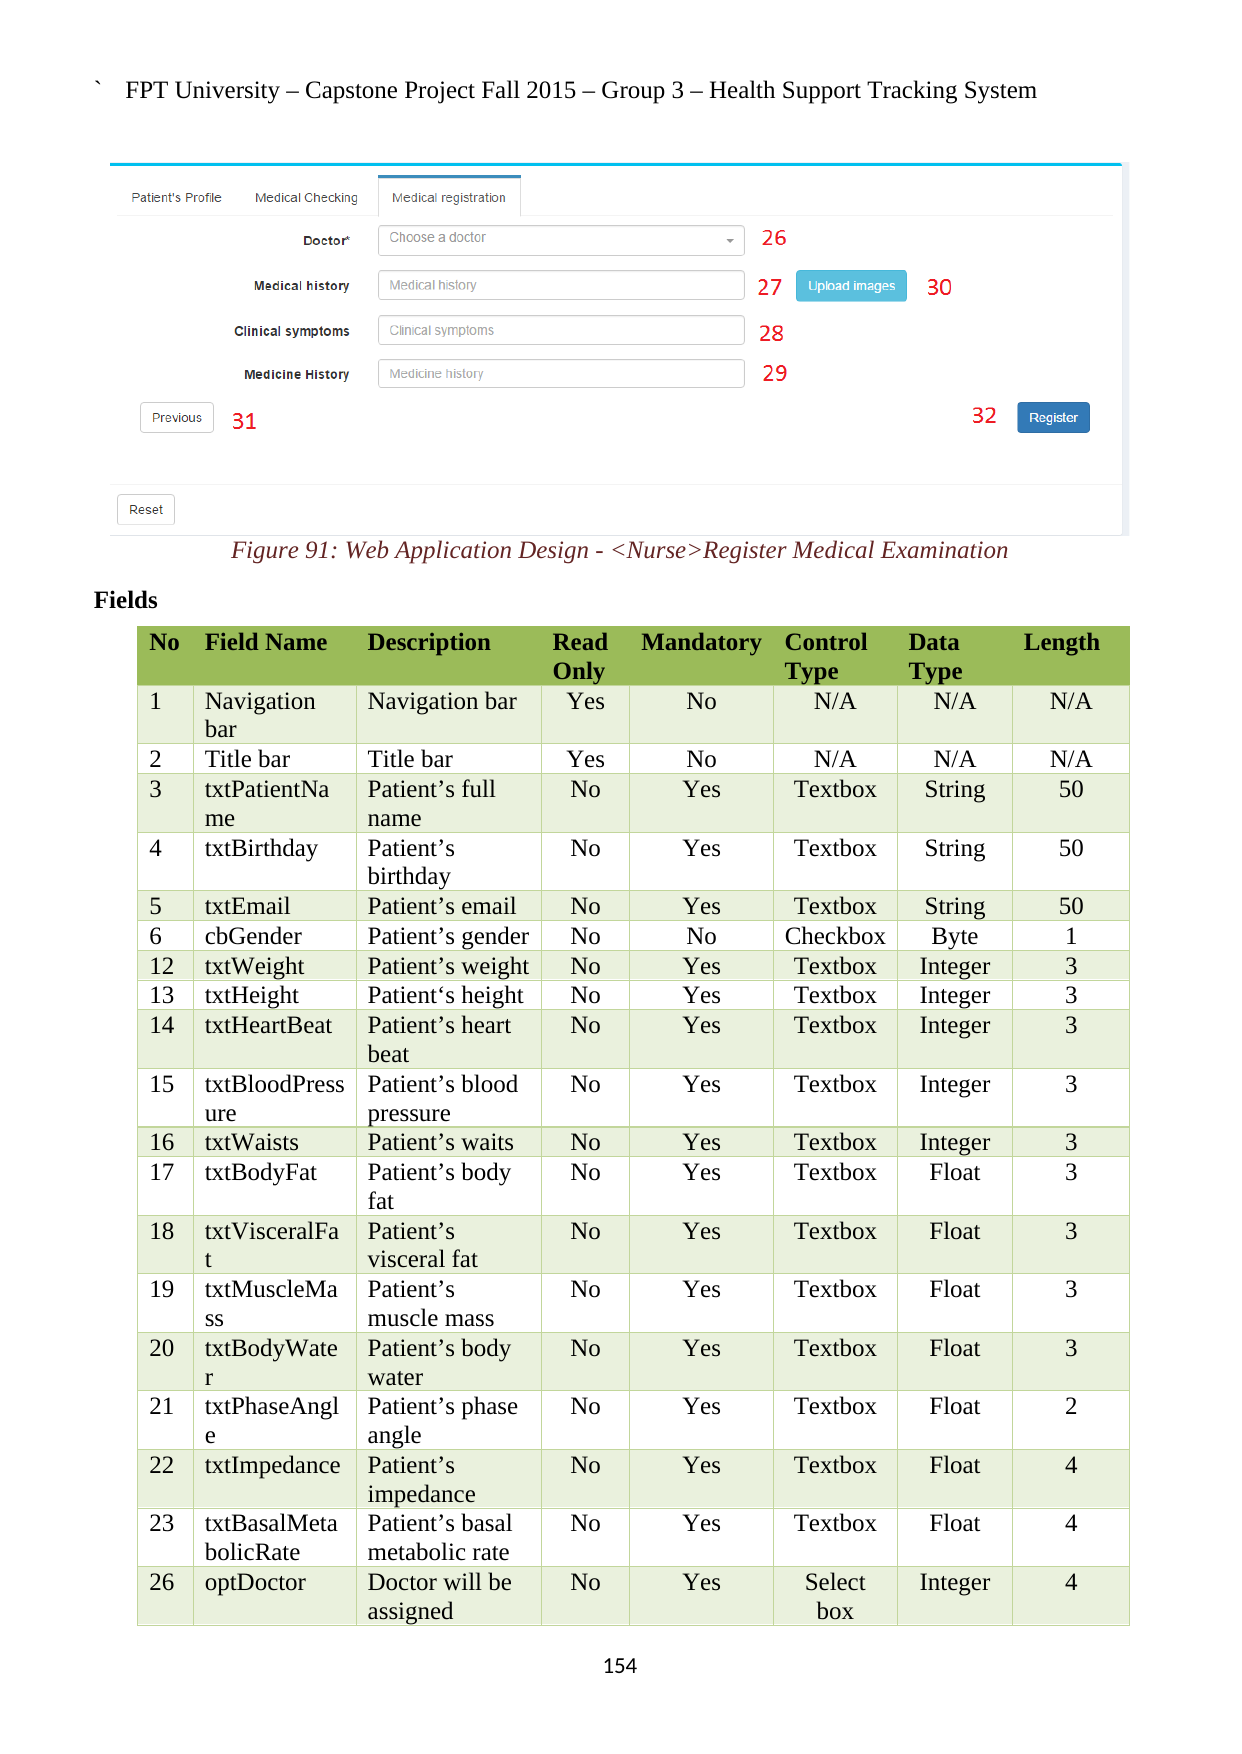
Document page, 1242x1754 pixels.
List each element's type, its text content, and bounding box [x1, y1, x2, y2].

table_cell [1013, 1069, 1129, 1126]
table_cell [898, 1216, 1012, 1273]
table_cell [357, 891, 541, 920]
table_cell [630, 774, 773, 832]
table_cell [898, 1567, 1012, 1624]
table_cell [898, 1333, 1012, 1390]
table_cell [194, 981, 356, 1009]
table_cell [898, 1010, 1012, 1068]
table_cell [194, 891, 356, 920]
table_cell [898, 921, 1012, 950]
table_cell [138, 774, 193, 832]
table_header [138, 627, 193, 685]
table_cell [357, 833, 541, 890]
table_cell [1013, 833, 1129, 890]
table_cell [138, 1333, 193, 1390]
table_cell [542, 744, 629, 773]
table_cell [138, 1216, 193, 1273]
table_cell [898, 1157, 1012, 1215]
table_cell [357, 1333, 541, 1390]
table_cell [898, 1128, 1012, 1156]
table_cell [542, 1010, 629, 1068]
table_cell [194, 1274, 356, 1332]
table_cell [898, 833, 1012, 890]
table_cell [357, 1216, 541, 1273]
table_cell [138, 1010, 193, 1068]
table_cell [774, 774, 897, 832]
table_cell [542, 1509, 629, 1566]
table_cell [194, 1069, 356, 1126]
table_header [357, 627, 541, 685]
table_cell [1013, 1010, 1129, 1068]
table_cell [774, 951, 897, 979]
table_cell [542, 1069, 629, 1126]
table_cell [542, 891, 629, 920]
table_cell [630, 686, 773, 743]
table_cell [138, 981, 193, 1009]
text Figure 91: Web Application Design - <Nurse>Register Medical Examination [94, 535, 1146, 564]
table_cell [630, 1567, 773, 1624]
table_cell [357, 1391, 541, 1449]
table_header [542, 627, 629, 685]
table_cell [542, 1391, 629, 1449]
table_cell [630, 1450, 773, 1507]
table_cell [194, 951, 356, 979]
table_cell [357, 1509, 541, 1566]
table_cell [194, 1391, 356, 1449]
text Fields [94, 585, 1146, 614]
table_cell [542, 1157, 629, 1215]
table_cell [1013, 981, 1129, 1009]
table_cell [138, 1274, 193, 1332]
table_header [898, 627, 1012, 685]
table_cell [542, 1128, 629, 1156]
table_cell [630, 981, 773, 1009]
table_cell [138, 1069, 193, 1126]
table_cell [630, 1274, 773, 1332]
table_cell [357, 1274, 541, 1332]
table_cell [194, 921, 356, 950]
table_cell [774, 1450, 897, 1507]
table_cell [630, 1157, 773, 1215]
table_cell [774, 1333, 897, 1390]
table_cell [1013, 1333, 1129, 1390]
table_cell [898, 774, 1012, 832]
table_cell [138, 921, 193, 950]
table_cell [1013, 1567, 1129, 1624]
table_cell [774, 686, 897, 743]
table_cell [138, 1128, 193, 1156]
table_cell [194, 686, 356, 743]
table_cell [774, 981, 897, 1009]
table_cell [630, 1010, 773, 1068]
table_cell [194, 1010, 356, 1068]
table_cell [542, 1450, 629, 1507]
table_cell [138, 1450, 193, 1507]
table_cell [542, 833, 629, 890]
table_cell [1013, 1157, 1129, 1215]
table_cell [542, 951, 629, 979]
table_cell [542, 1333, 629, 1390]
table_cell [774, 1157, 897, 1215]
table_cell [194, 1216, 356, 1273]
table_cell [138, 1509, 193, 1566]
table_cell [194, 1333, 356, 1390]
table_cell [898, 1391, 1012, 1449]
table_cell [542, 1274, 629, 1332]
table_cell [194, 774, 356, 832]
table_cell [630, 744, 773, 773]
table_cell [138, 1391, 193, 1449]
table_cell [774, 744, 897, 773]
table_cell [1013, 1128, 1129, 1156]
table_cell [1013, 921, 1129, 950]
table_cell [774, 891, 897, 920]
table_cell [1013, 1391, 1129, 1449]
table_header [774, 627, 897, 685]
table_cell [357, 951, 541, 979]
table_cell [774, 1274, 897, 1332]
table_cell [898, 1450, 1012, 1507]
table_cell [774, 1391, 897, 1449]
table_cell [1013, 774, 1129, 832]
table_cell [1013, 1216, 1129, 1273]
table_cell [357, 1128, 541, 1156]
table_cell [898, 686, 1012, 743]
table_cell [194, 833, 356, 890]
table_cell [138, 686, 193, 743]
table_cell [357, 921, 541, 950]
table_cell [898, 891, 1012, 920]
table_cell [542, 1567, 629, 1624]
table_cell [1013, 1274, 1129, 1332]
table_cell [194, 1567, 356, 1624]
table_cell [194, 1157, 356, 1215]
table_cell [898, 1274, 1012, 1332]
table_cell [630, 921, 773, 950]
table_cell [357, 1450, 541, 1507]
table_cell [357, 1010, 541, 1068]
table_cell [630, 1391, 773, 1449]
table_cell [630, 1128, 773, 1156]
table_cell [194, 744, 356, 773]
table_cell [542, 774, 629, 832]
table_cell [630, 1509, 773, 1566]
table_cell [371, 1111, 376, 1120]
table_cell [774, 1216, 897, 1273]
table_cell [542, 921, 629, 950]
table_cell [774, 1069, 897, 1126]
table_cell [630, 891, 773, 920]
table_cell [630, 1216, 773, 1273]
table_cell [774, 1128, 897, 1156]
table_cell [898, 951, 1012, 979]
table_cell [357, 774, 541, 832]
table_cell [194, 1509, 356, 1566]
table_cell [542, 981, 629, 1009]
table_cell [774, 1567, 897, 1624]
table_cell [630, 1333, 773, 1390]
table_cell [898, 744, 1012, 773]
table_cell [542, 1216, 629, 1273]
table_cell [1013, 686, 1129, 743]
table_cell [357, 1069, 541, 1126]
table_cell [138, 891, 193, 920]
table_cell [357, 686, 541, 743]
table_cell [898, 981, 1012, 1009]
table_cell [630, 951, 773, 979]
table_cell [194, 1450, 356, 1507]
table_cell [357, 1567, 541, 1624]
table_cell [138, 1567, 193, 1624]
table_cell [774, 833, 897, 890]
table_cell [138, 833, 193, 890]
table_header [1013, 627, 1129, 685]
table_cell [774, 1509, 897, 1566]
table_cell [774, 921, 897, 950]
picture [110, 162, 1130, 536]
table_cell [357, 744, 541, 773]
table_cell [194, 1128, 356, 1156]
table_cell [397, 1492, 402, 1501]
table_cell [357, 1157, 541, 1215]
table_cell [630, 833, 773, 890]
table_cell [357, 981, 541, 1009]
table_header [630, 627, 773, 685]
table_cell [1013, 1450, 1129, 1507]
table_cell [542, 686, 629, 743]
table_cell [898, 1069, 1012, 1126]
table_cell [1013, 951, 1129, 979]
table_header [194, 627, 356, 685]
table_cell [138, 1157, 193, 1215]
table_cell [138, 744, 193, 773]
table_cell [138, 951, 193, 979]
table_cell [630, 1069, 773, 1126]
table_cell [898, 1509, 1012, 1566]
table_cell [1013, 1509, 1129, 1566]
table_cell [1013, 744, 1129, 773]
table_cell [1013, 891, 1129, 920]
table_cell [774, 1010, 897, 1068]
